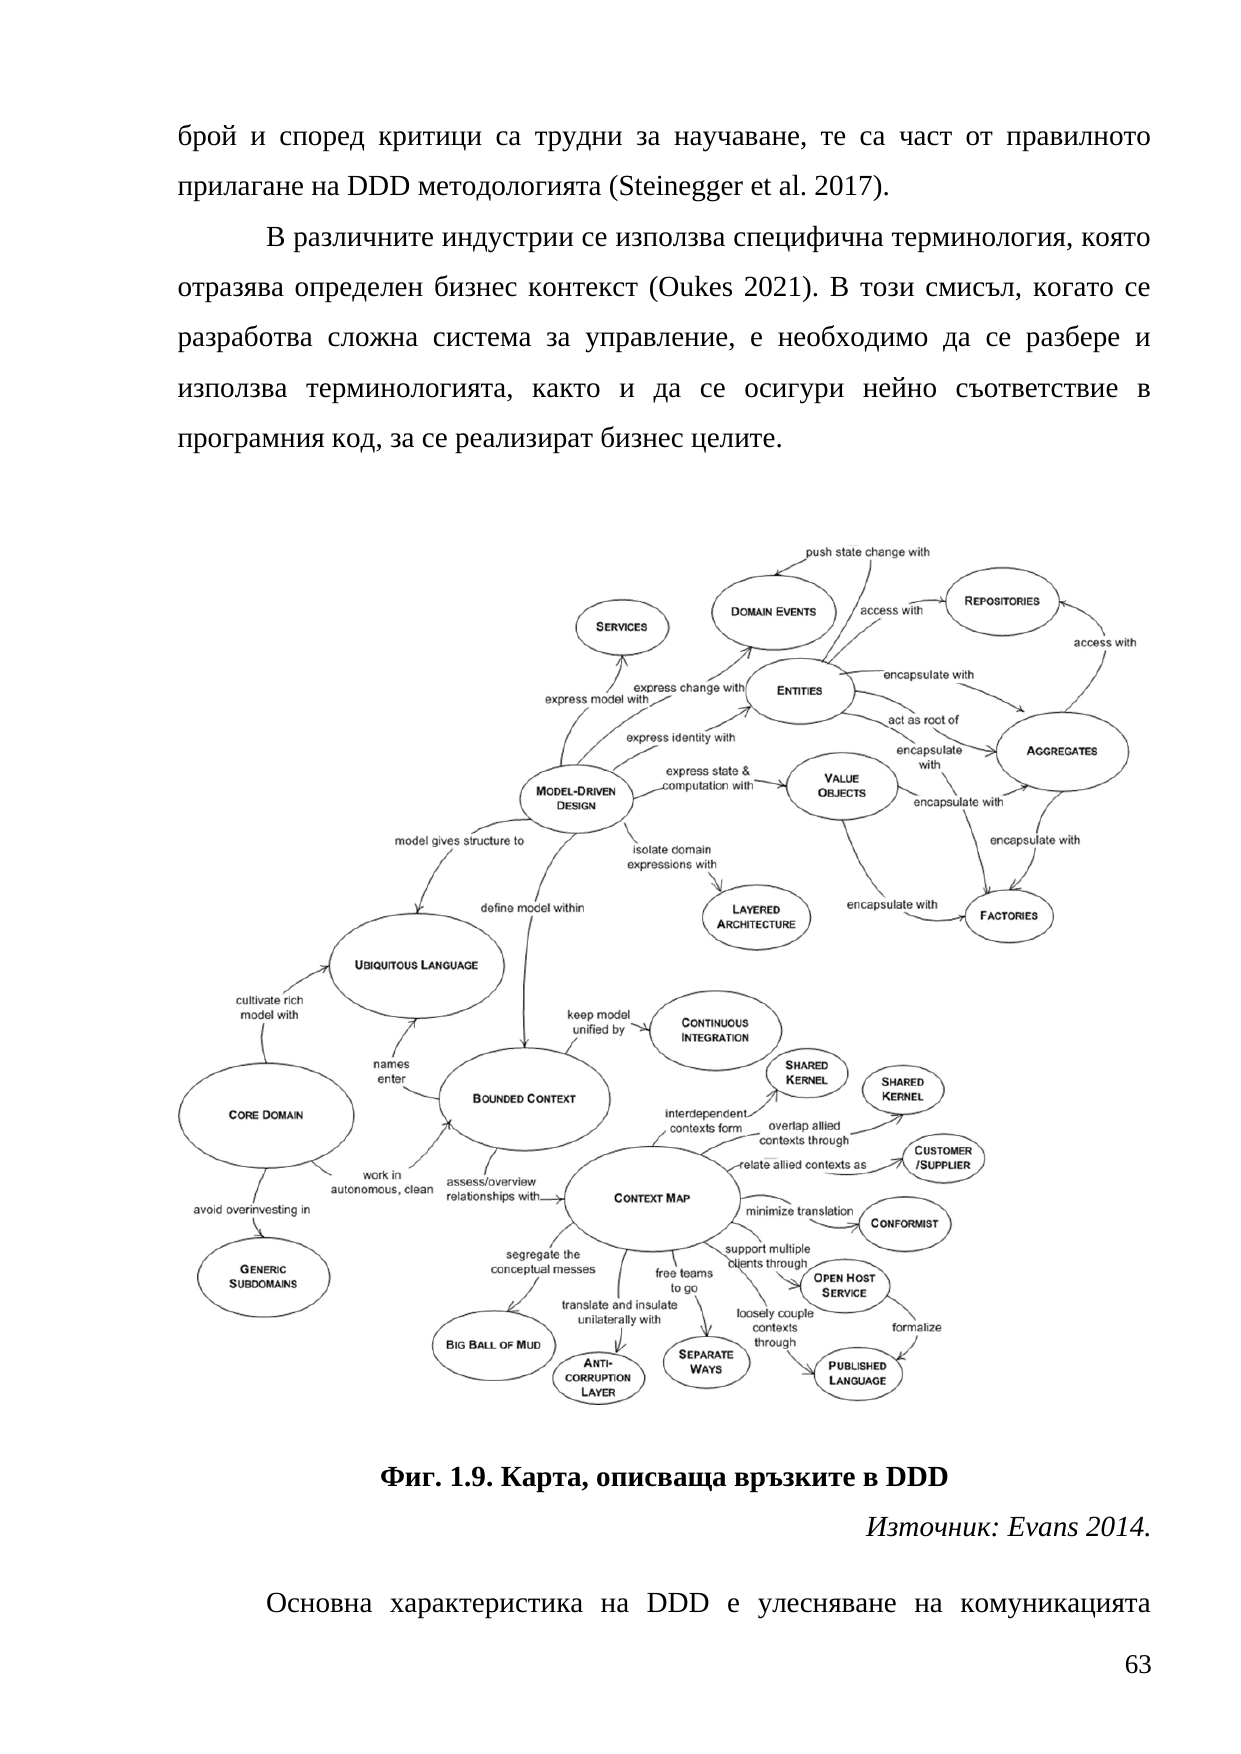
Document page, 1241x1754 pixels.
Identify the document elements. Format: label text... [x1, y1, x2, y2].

picture [177, 545, 1153, 1418]
text В различните индустрии се използва специфична терминология, която отразява определен бизнес контекст (Oukes 2021). В този смисъл, когато се разработва сложна система за управление, е необходимо да се разбере и използва терминологията, както и да се осигури нейно съответствие в програмния код, за се реализират бизнес целите. [177, 219, 1152, 453]
title Източник: Evans 2014. [177, 1509, 1152, 1543]
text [177, 118, 1152, 202]
title Фиг. 1.9. Карта, описваща връзките в DDD [177, 1459, 1152, 1493]
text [177, 1585, 1152, 1618]
